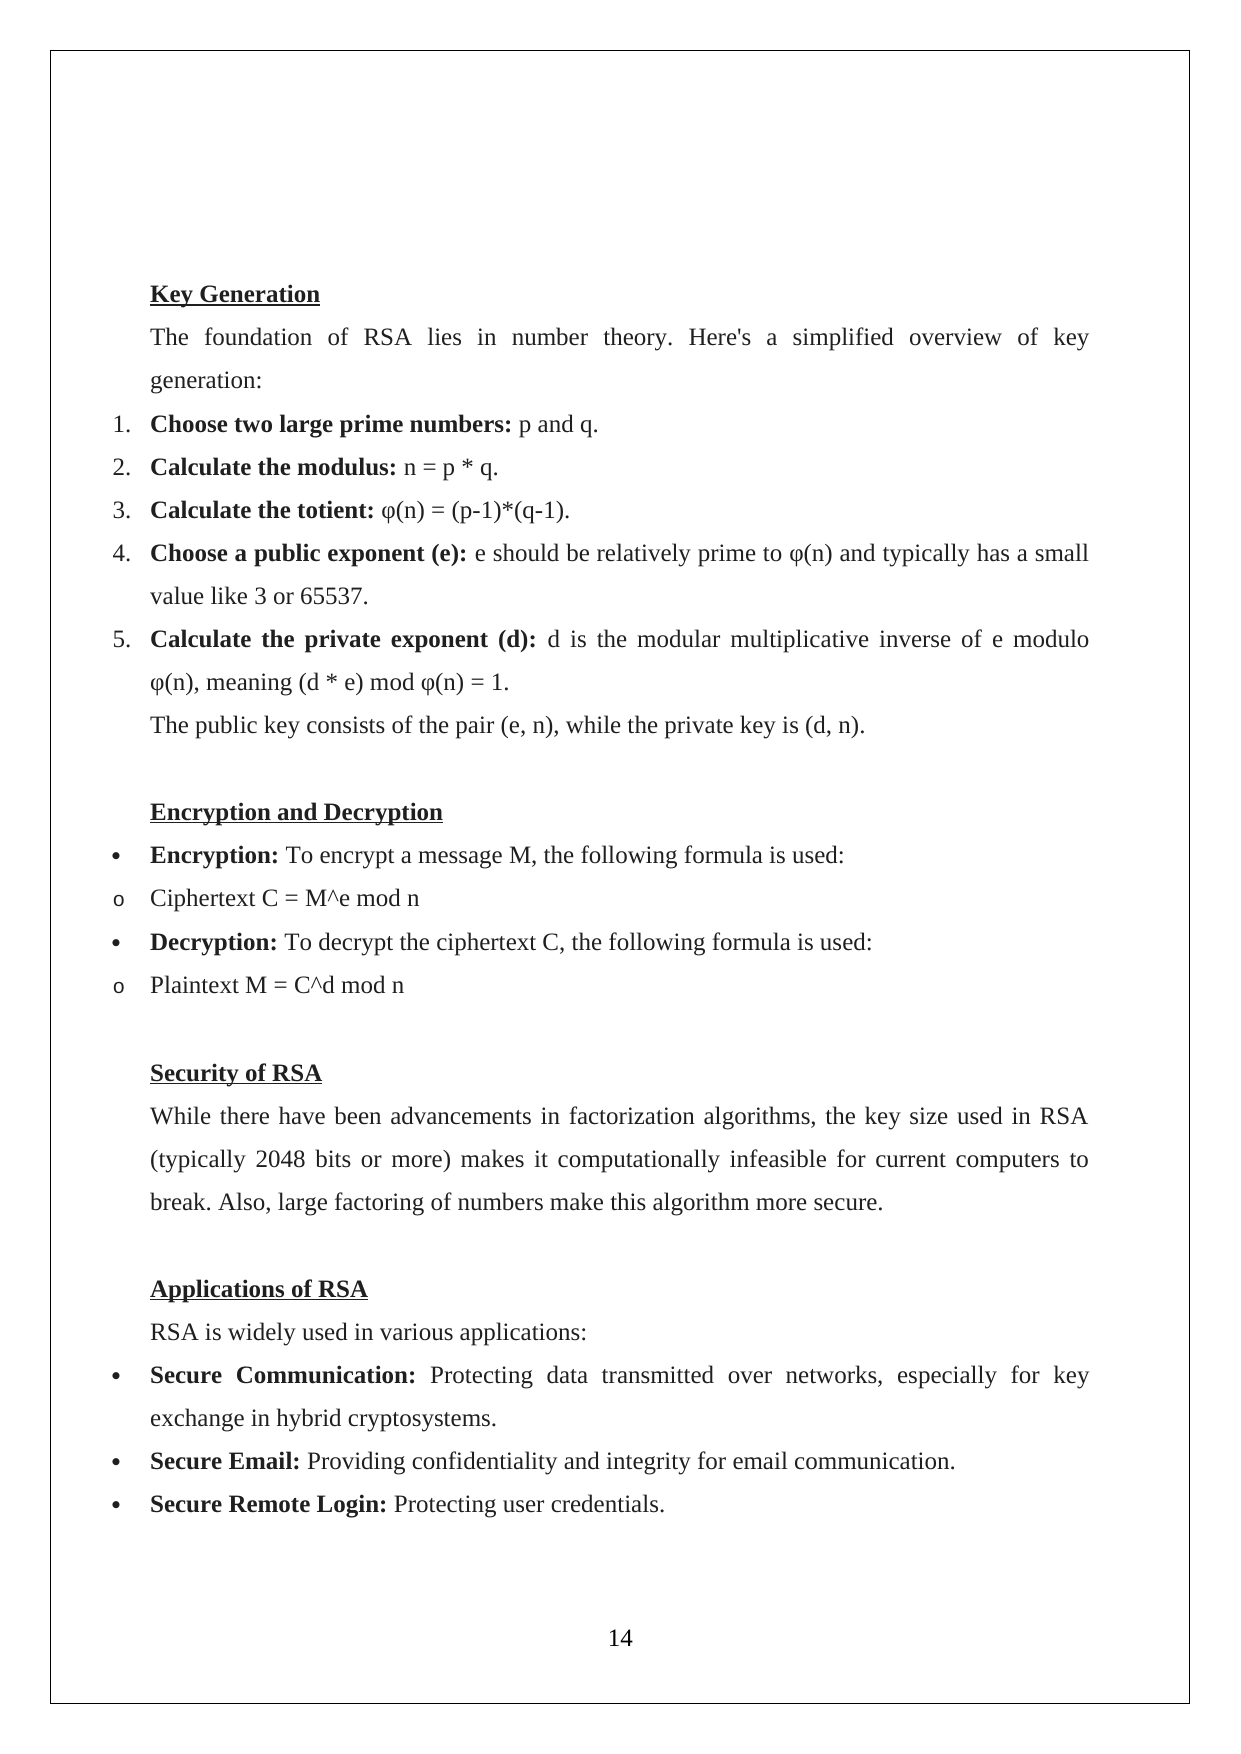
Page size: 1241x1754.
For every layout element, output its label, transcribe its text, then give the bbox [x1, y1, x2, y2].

list Secure Remote Login: Protecting user credentials. [112, 1489, 1090, 1518]
text Applications of RSA [150, 1274, 1090, 1302]
list Calculate the totient: φ(n) = (p-1)*(q-1). [112, 495, 1090, 524]
list Choose two large prime numbers: p and q. [112, 409, 1090, 437]
list Calculate the modulus: n = p * q. [112, 452, 1090, 481]
list Secure Communication: Protecting data transmitted over networks, especially for key exchange in hybrid cryptosystems. [112, 1360, 1090, 1432]
text The foundation of RSA lies in number theory. Here's a simplified overview of key generation: [150, 322, 1090, 394]
text RSA is widely used in various applications: [150, 1317, 1090, 1346]
list Choose a public exponent (e): e should be relatively prime to φ(n) and typically has a small value like 3 or 65537. [112, 538, 1090, 610]
text Security of RSA [150, 1058, 1090, 1087]
text Key Generation [150, 279, 1090, 308]
list Secure Email: Providing confidentiality and integrity for email communication. [112, 1446, 1090, 1475]
list Ciphertext C = M^e mod n [112, 883, 1090, 913]
list Calculate the private exponent (d): d is the modular multiplicative inverse of e modulo φ(n), meaning (d * e) mod φ(n) = 1. [112, 624, 1090, 696]
list Plaintext M = C^d mod n [112, 971, 1090, 1000]
list Decryption: To decrypt the ciphertext C, the following formula is used: [112, 927, 1090, 956]
text The public key consists of the pair (e, n), while the private key is (d, n). [150, 711, 1090, 739]
text Encryption and Decryption [150, 797, 1090, 826]
text While there have been advancements in factorization algorithms, the key size used in RSA (typically 2048 bits or more) makes it computationally infeasible for current computers to break. Also, large factoring of numbers make this algorithm more secure. [150, 1101, 1090, 1216]
list Encryption: To encrypt a message M, the following formula is used: [112, 840, 1090, 869]
